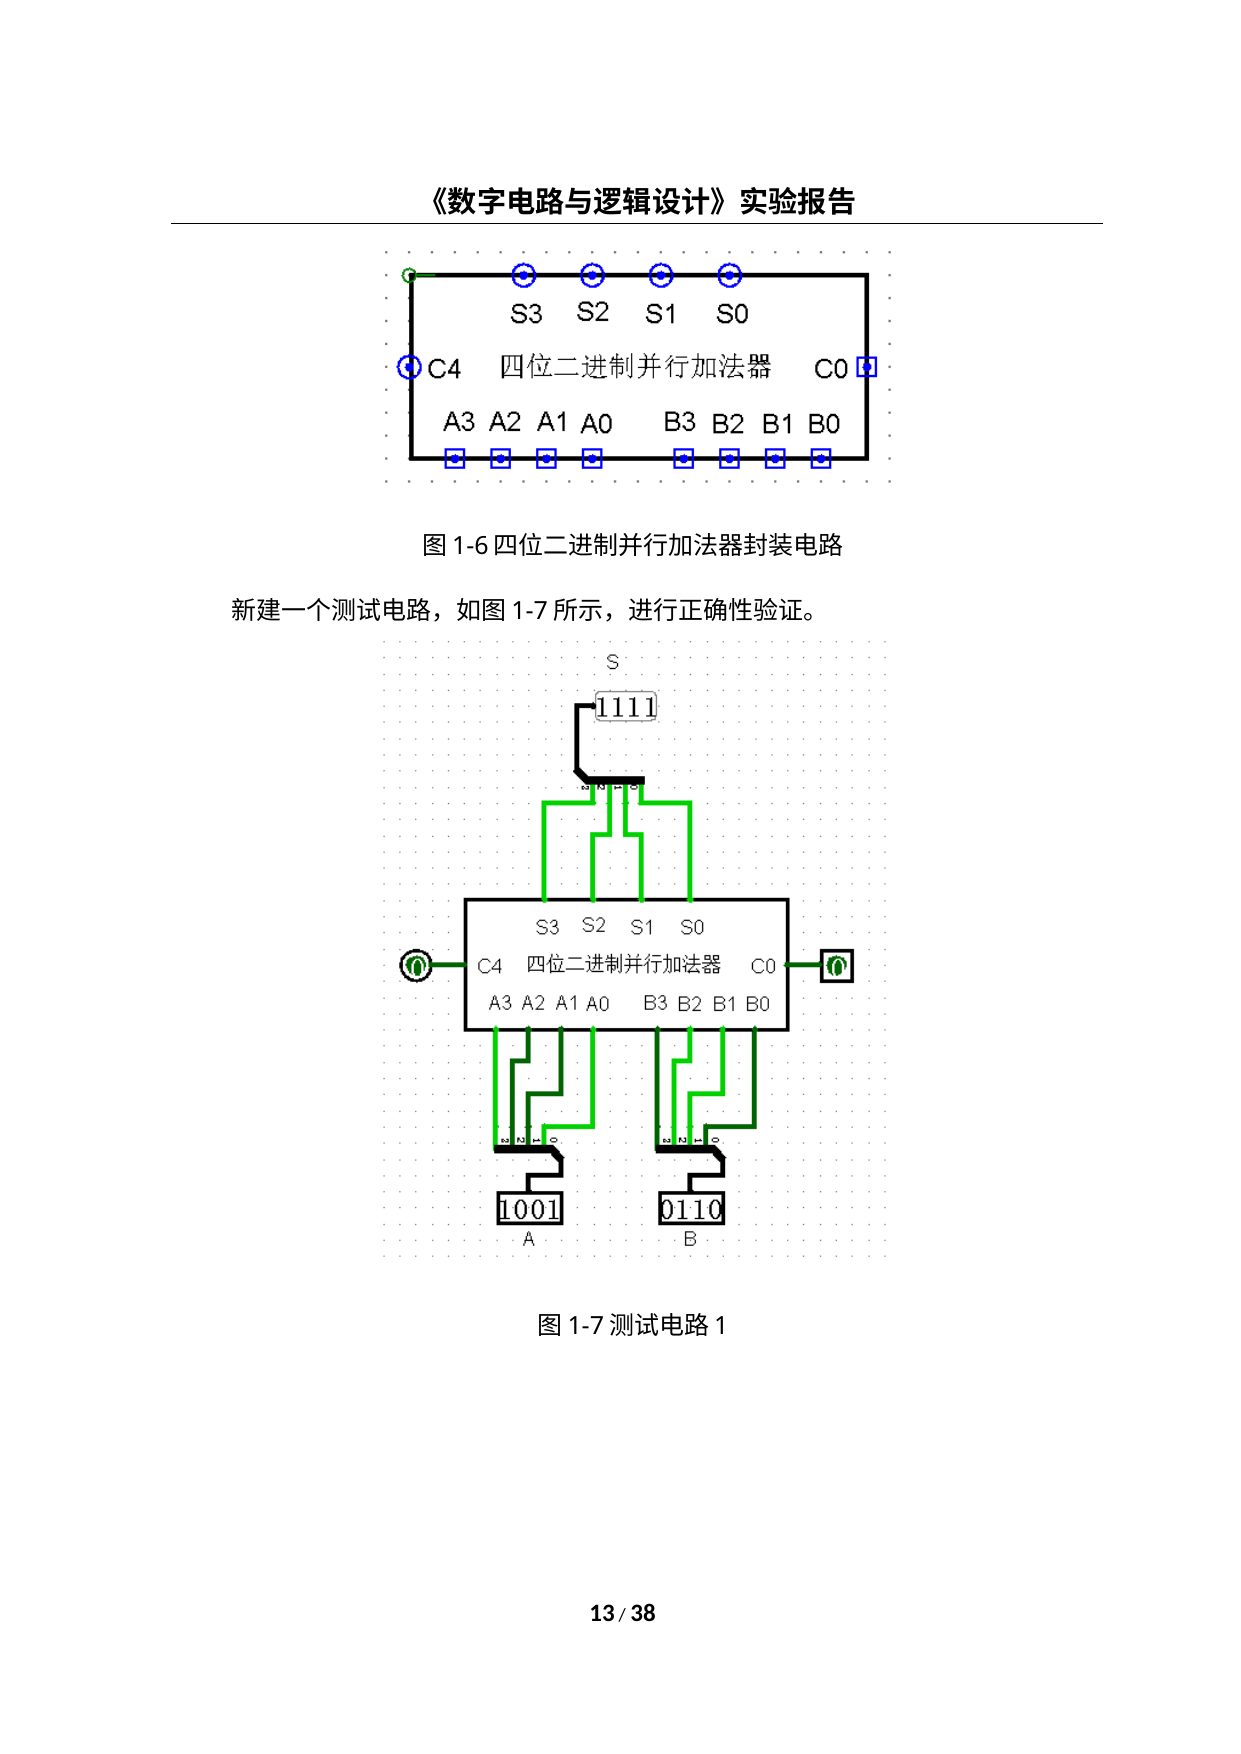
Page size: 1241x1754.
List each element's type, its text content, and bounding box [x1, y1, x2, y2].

text 图1-7测试电路1 [187, 1291, 1053, 1356]
text 图1-6四位二进制并行加法器封装电路 [187, 511, 1053, 576]
text 新建一个测试电路，如图1-7所示，进行正确性验证。 [231, 576, 1053, 641]
picture [384, 250, 900, 493]
picture [369, 640, 893, 1263]
